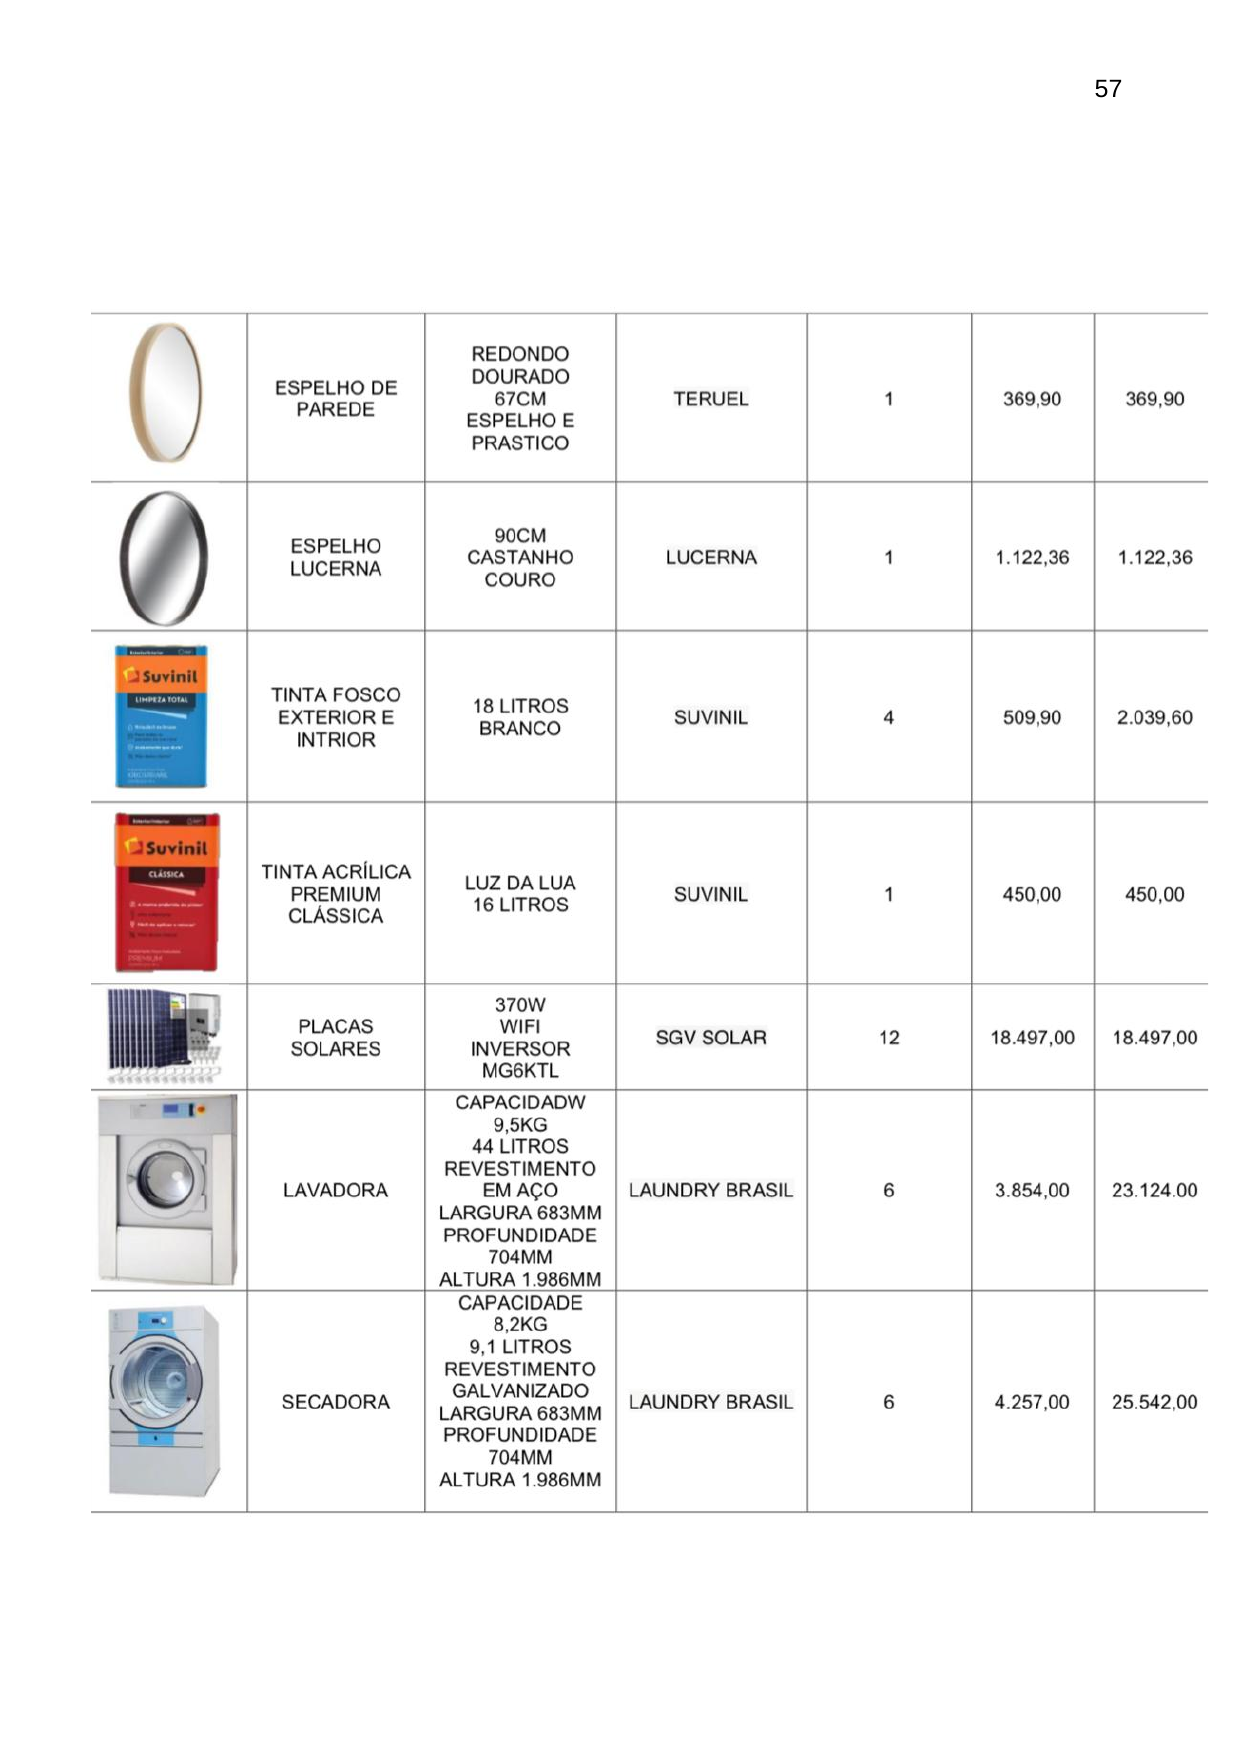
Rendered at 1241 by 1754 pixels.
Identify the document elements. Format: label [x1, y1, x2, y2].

picture [91, 307, 1209, 1524]
